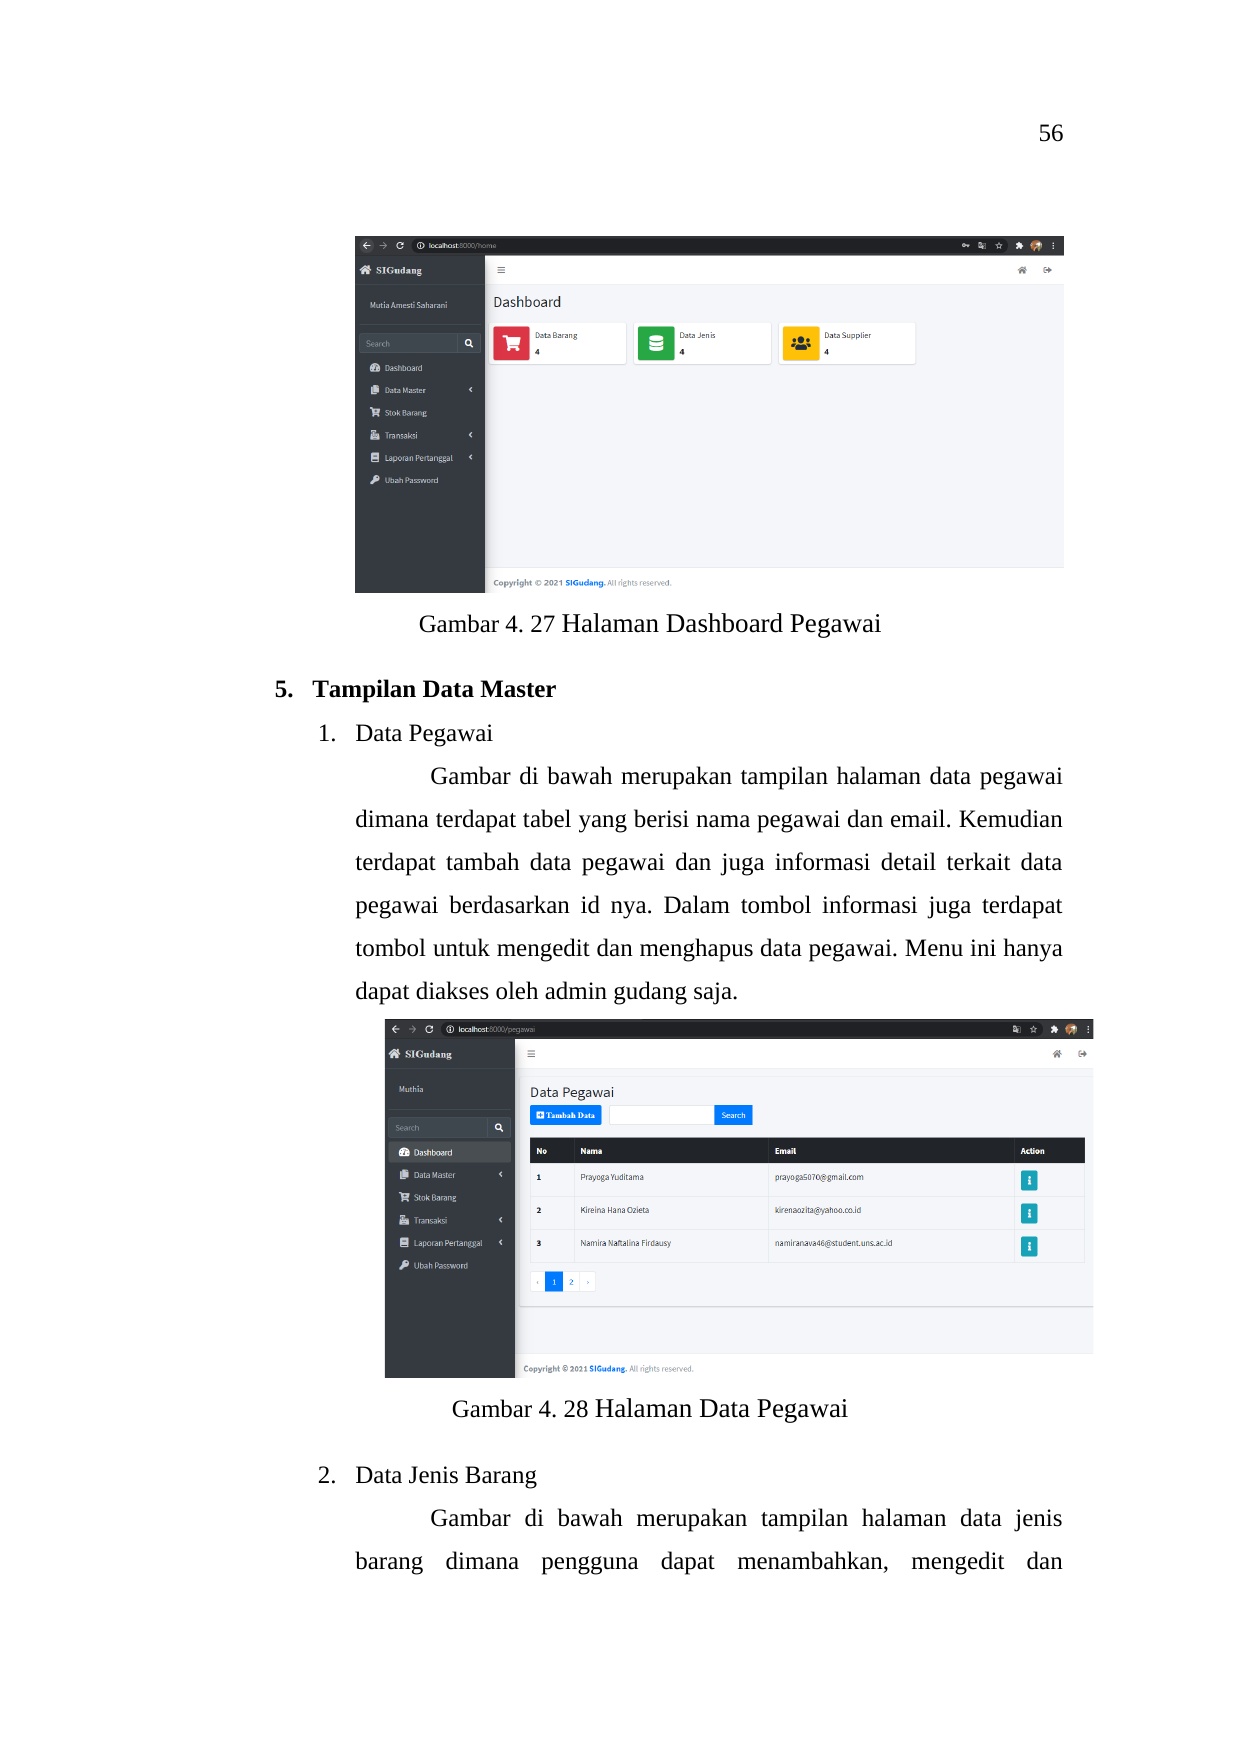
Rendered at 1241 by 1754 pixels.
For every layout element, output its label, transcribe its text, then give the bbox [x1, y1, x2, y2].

picture [384, 1019, 1094, 1378]
text Gambar di bawah merupakan tampilan halaman data pegawai dimana terdapat tabel yang berisi nama pegawai dan email. Kemudian terdapat tambah data pegawai dan juga informasi detail terkait data pegawai berdasarkan id nya. Dalam tombol informasi juga terdapat tombol untuk mengedit dan menghapus data pegawai. Menu ini hanya dapat diakses oleh admin gudang saja. [355, 761, 1063, 1005]
list Data Jenis Barang [318, 1460, 1063, 1489]
list Data Pegawai [318, 718, 1063, 746]
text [355, 1503, 1063, 1575]
picture [355, 236, 1064, 593]
subtitle Tampilan Data Master [274, 674, 1063, 703]
